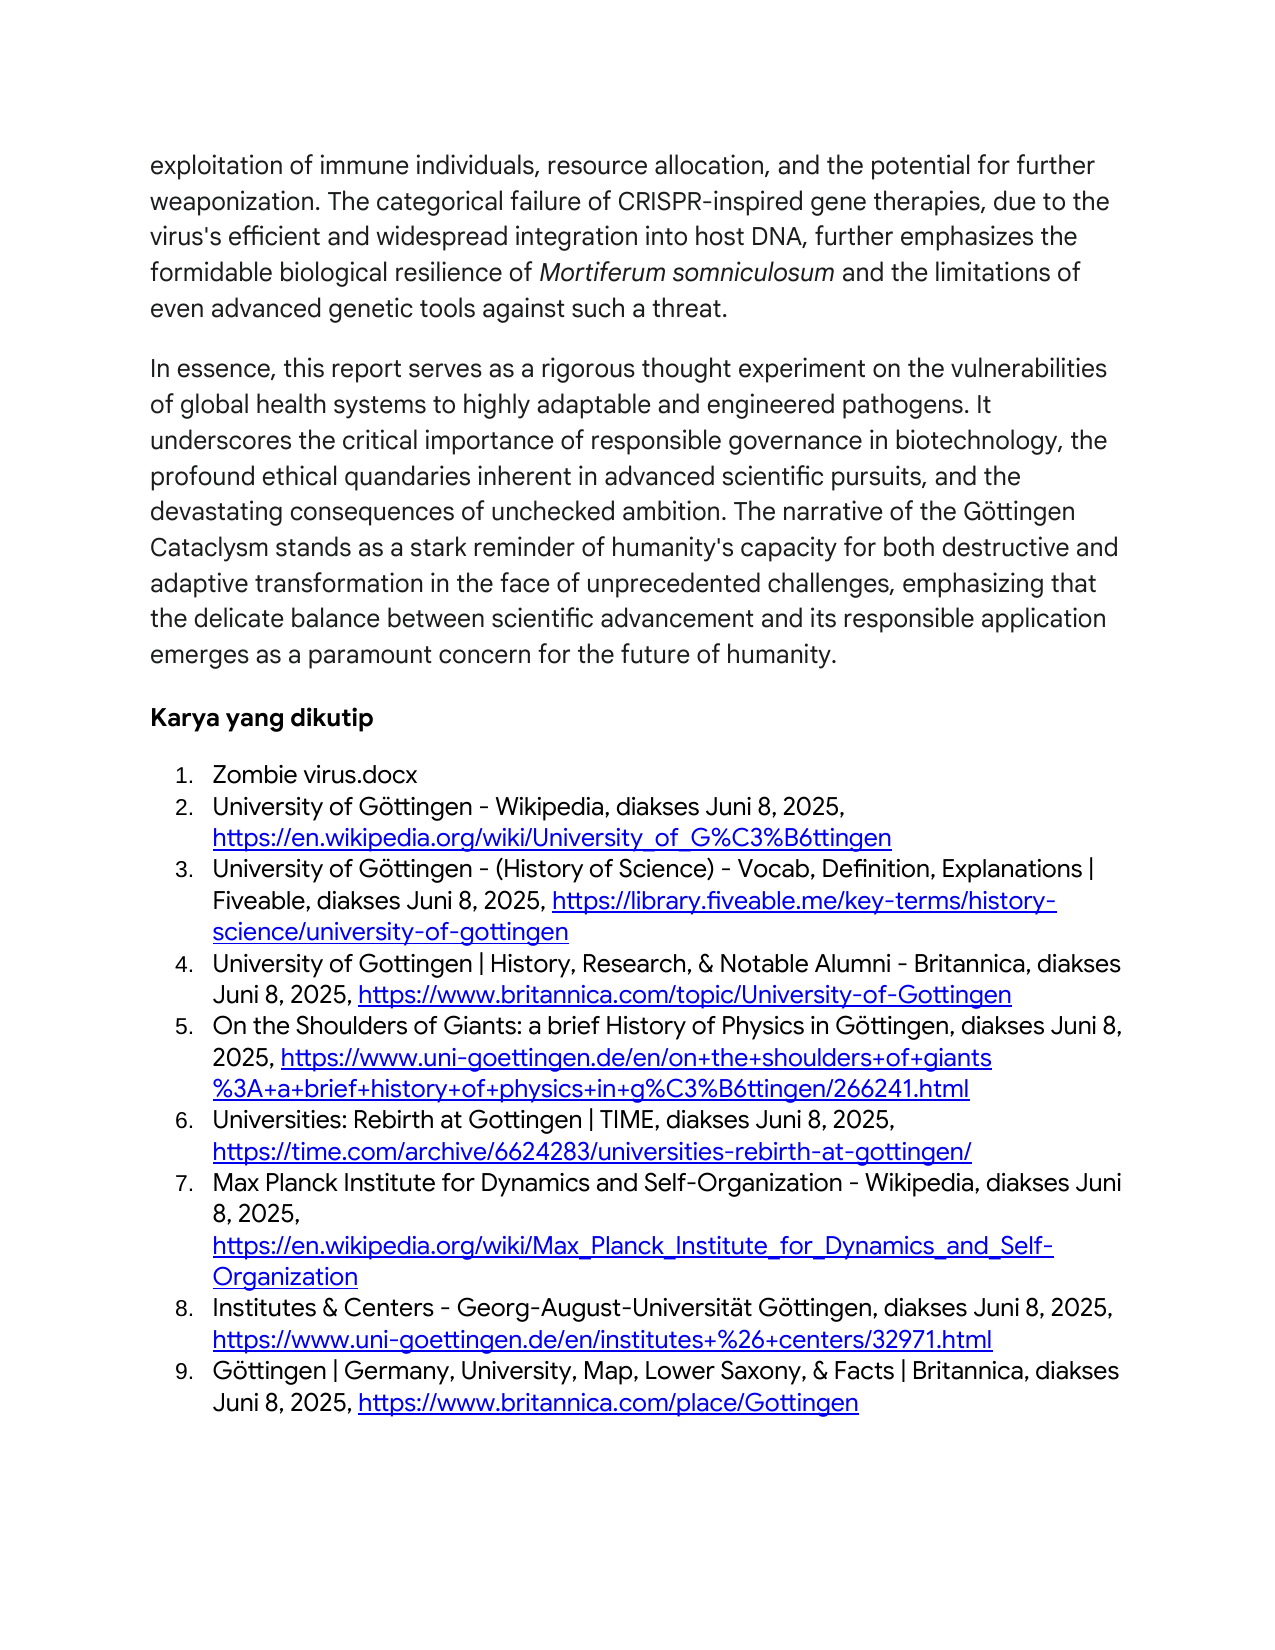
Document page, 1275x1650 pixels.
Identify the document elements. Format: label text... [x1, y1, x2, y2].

text In essence, this report serves as a rigorous thought experiment on the vulnerabilities of global health systems to highly adaptable and engineered pathogens. It underscores the critical importance of responsible governance in biotechnology, the profound ethical quandaries inherent in advanced scientific pursuits, and the devastating consequences of unchecked ambition. The narrative of the Göttingen Cataclysm stands as a stark reminder of humanity's capacity for both destructive and adaptive transformation in the face of unprecedented challenges, emphasizing that the delicate balance between scientific advancement and its responsible application emerges as a paramount concern for the future of humanity. [150, 354, 1125, 671]
list University of Göttingen - (History of Science) - Vocab, Definition, Explanations | Fiveable, diakses Juni 8, 2025, https://library.fiveable.me/key-terms/history-science/university-of-gottingen [175, 854, 1125, 948]
subtitle Karya yang dikutip [150, 702, 1125, 733]
list Zombie virus.docx [175, 760, 1125, 791]
list Institutes & Centers - Georg-August-Universität Göttingen, diakses Juni 8, 2025, https://www.uni-goettingen.de/en/institutes+%26+centers/32971.html [175, 1293, 1125, 1355]
list Universities: Rebirth at Gottingen | TIME, diakses Juni 8, 2025, https://time.com/archive/6624283/universities-rebirth-at-gottingen/ [175, 1104, 1125, 1167]
list University of Gottingen | History, Research, & Notable Alumni - Britannica, diakses Juni 8, 2025, https://www.britannica.com/topic/University-of-Gottingen [175, 948, 1125, 1011]
list On the Shoulders of Giants: a brief History of Physics in Göttingen, diakses Juni 8, 2025, https://www.uni-goettingen.de/en/on+the+shoulders+of+giants%3A+a+brief+history+of+physics+in+g%C3%B6ttingen/266241.html [175, 1011, 1125, 1104]
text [150, 150, 1125, 324]
list University of Göttingen - Wikipedia, diakses Juni 8, 2025, https://en.wikipedia.org/wiki/University_of_G%C3%B6ttingen [175, 791, 1125, 854]
list Max Planck Institute for Dynamics and Self-Organization - Wikipedia, diakses Juni 8, 2025, https://en.wikipedia.org/wiki/Max_Planck_Institute_for_Dynamics_and_Self-Organization [175, 1167, 1125, 1293]
list Göttingen | Germany, University, Map, Lower Saxony, & Facts | Britannica, diakses Juni 8, 2025, https://www.britannica.com/place/Gottingen [175, 1355, 1125, 1418]
